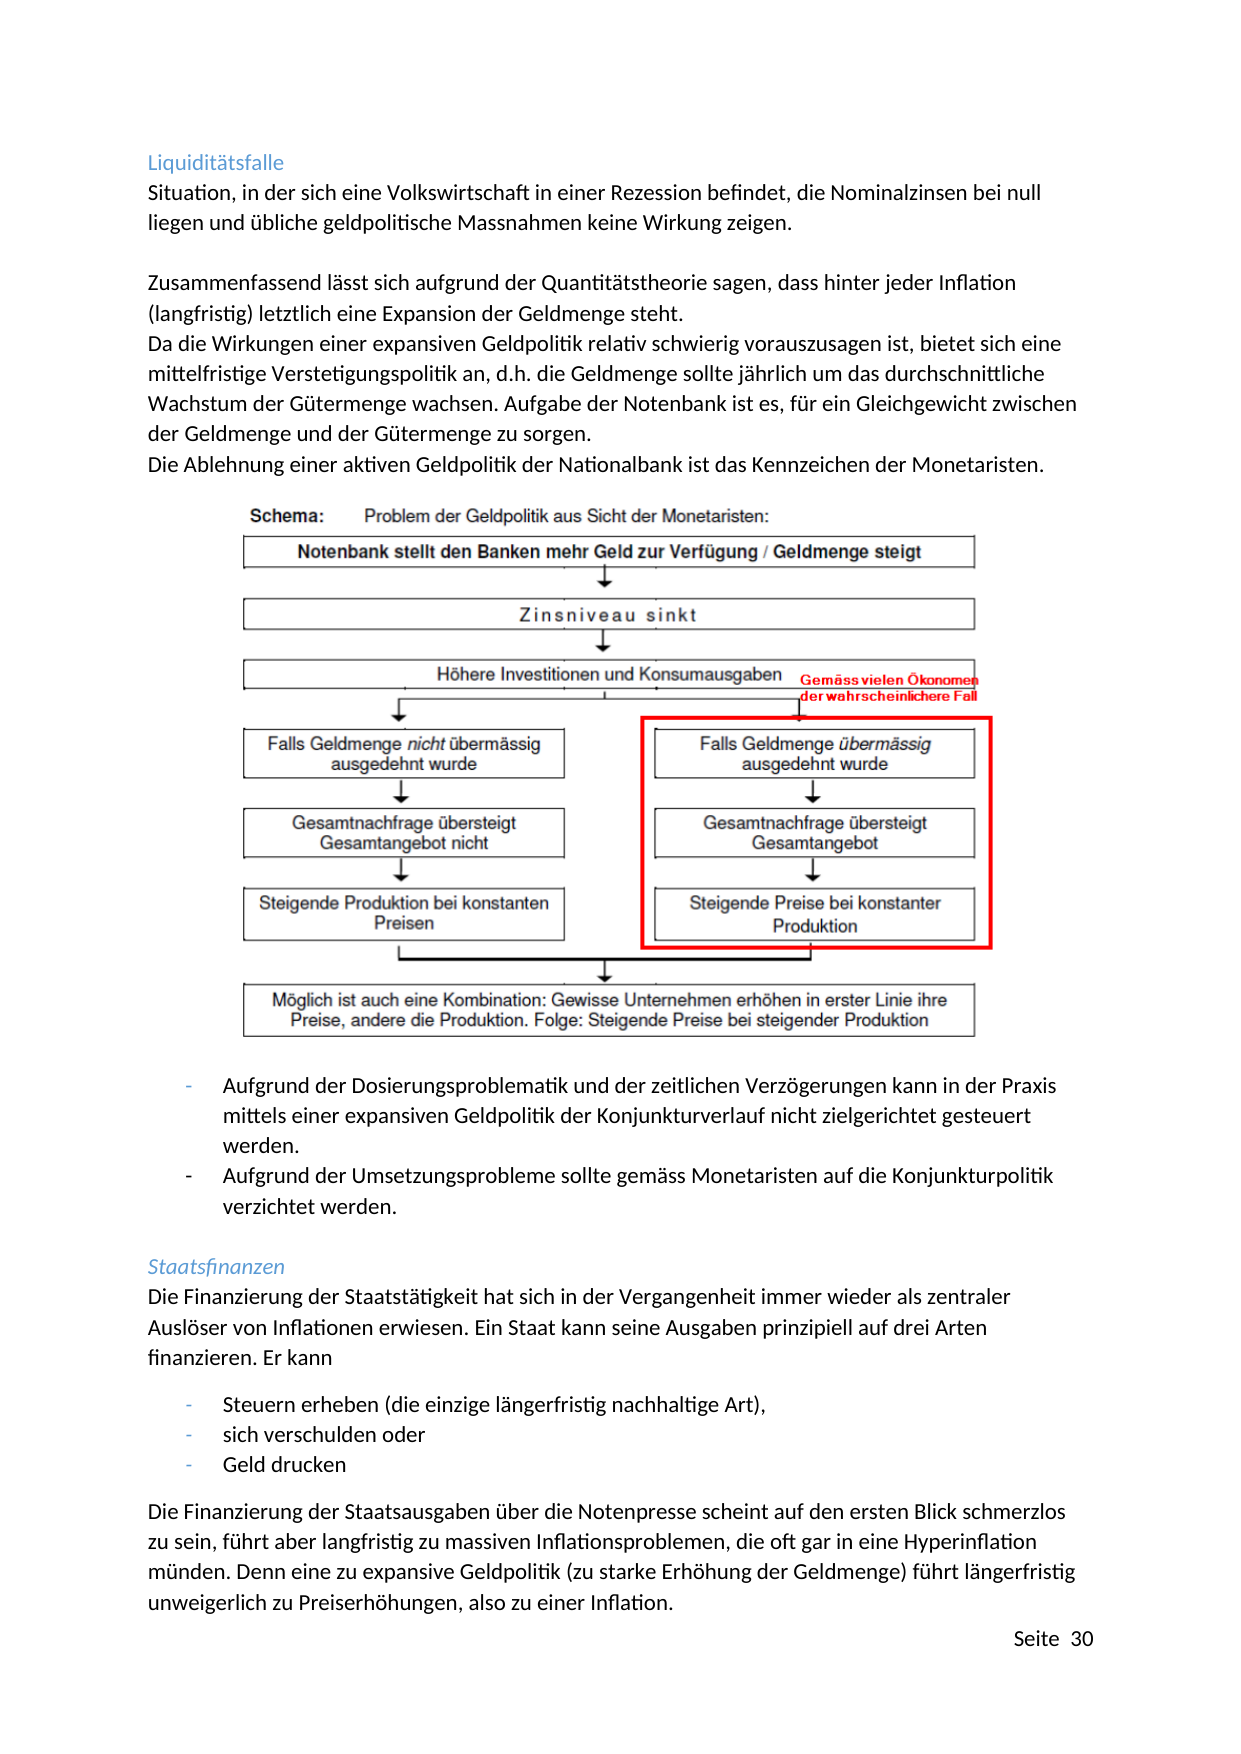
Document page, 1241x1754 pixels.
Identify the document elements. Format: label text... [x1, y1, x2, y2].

text Die Finanzierung der Staatstätigkeit hat sich in der Vergangenheit immer wieder als zentraler Auslöser von Inflationen erwiesen. Ein Staat kann seine Ausgaben prinzipiell auf drei Arten finanzieren. Er kann [148, 1282, 1093, 1371]
list Aufgrund der Dosierungsproblematik und der zeitlichen Verzögerungen kann in der Praxis mittels einer expansiven Geldpolitik der Konjunkturverlauf nicht zielgerichtet gesteuert werden. [185, 1071, 1093, 1159]
text Situation, in der sich eine Volkswirtschaft in einer Rezession befindet, die Nominalzinsen bei null liegen und übliche geldpolitische Massnahmen keine Wirkung zeigen. [148, 178, 1093, 236]
list sich verschulden oder [185, 1420, 1093, 1448]
list Geld drucken [185, 1450, 1093, 1478]
text Die Finanzierung der Staatsausgaben über die Notenpresse scheint auf den ersten Blick schmerzlos zu sein, führt aber langfristig zu massiven Inflationsproblemen, die oft gar in eine Hyperinflation münden. Denn eine zu expansive Geldpolitik (zu starke Erhöhung der Geldmenge) führt längerfristig unweigerlich zu Preiserhöhungen, also zu einer Inflation. [148, 1497, 1093, 1616]
text Staatsfinanzen [148, 1252, 1093, 1280]
text Liquiditätsfalle [148, 148, 1093, 176]
list Steuern erheben (die einzige längerfristig nachhaltige Art), [185, 1390, 1093, 1418]
picture [240, 496, 1000, 1052]
text Zusammenfassend lässt sich aufgrund der Quantitätstheorie sagen, dass hinter jeder Inflation (langfristig) letztlich eine Expansion der Geldmenge steht. Da die Wirkungen einer expansiven Geldpolitik relativ schwierig vorauszusagen ist, bietet sich eine mittelfristige Verstetigungspolitik an, d.h. die Geldmenge sollte jährlich um das durchschnittliche Wachstum der Gütermenge wachsen. Aufgabe der Notenbank ist es, für ein Gleichgewicht zwischen der Geldmenge und der Gütermenge zu sorgen. Die Ablehnung einer aktiven Geldpolitik der Nationalbank ist das Kennzeichen der Monetaristen. [148, 238, 1093, 478]
list Aufgrund der Umsetzungsprobleme sollte gemäss Monetaristen auf die Konjunkturpolitik verzichtet werden. [185, 1162, 1093, 1220]
